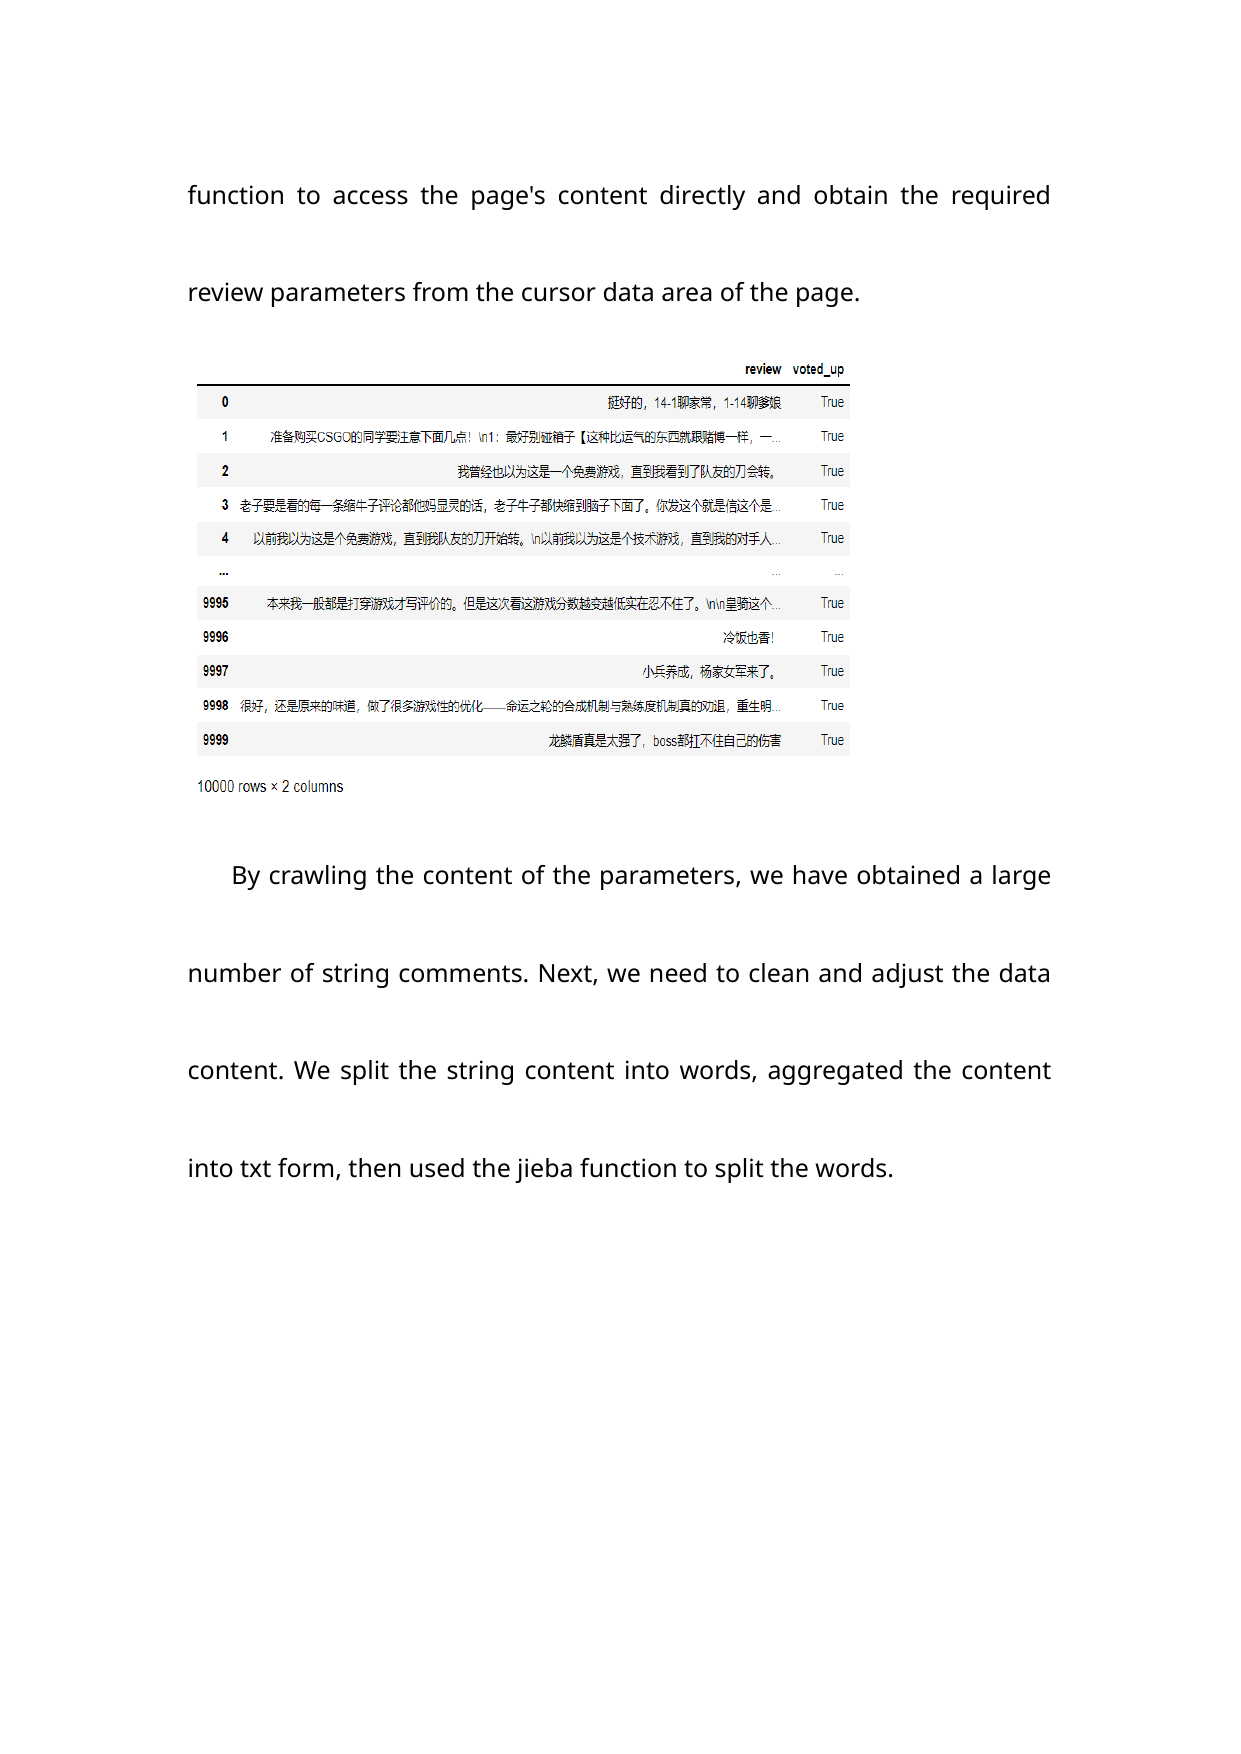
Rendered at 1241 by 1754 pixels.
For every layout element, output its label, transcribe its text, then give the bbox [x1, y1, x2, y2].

text By crawling the content of the parameters, we have obtained a large number of string comments. Next, we need to clean and adjust the data content. We split the string content into words, aggregated the content into txt form, then used the jieba function to split the words. [187, 842, 1053, 1200]
picture [187, 341, 947, 801]
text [187, 162, 1053, 324]
